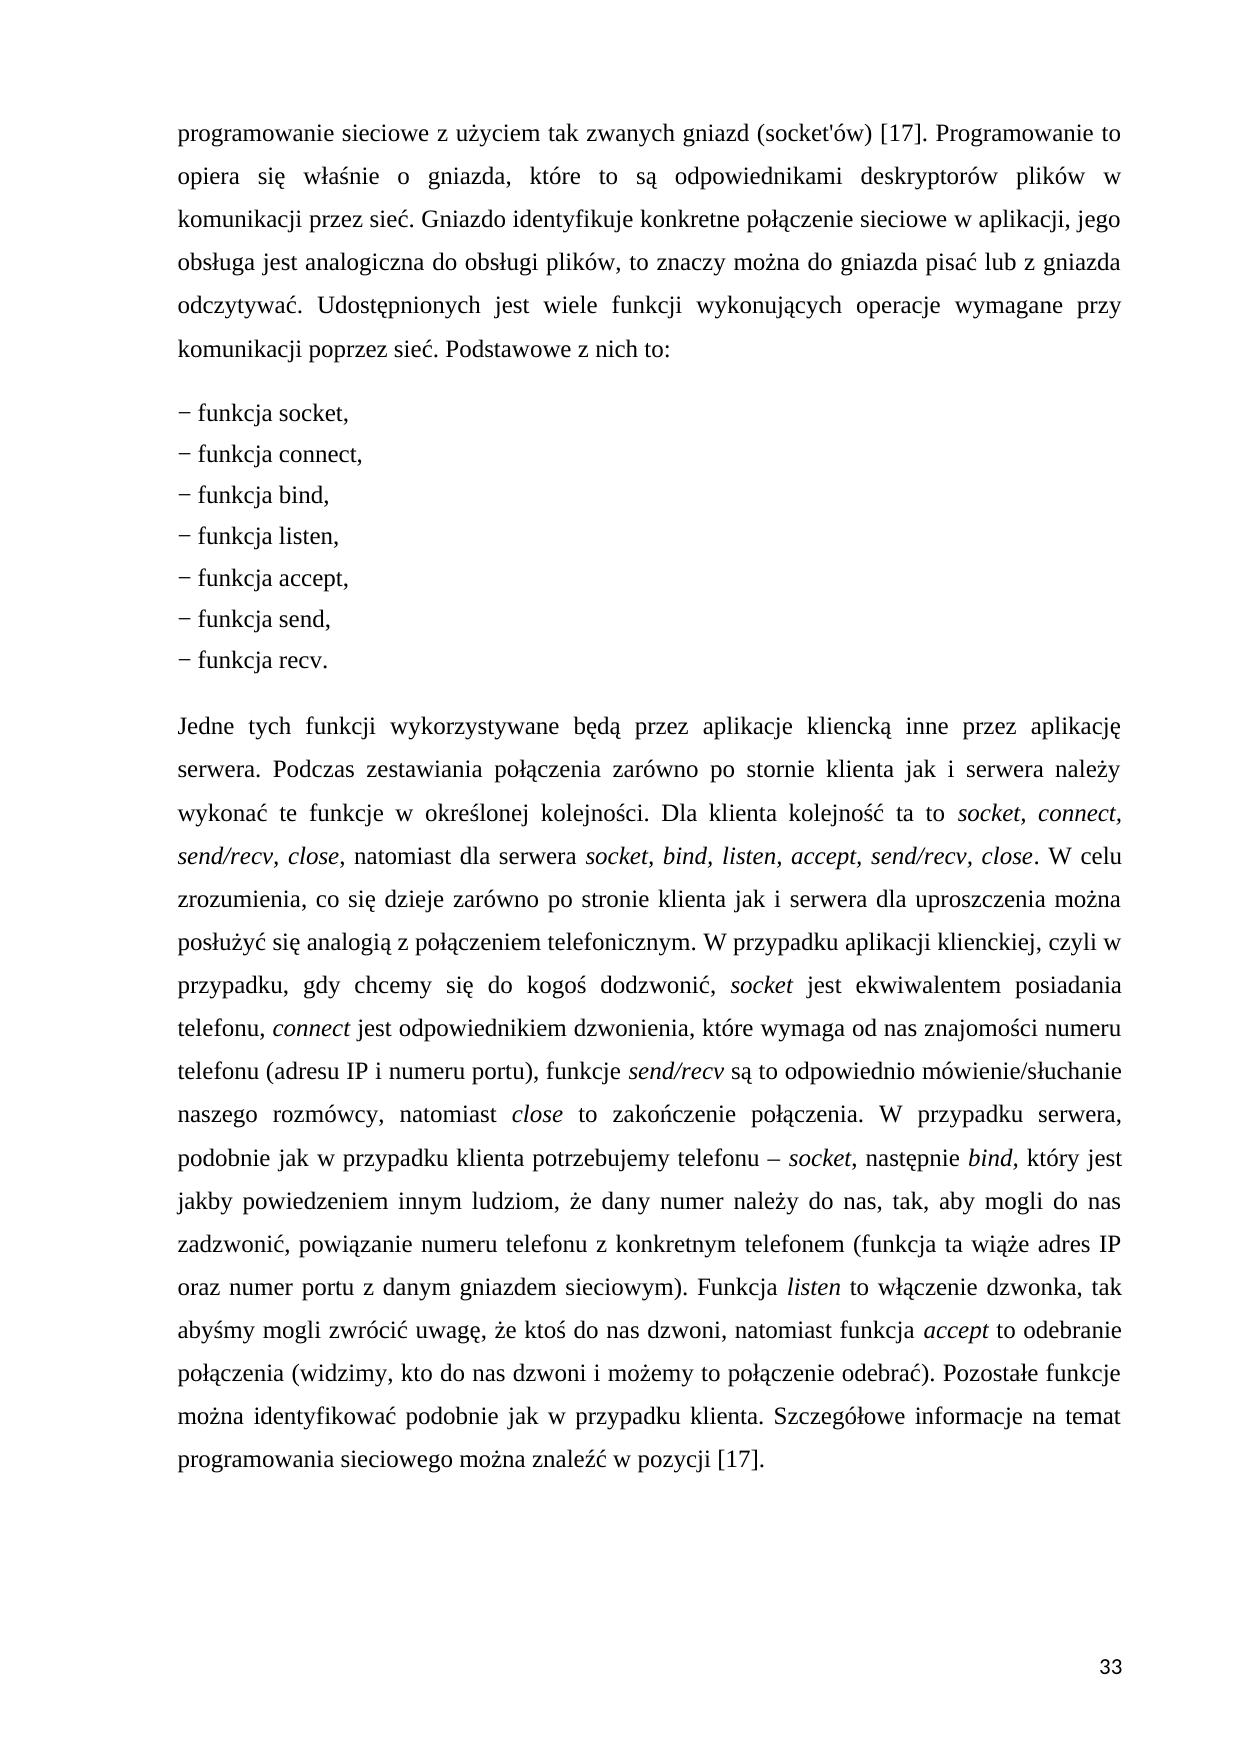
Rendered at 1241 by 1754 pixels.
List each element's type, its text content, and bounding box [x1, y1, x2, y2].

text − funkcja socket, [177, 398, 1122, 426]
text − funkcja bind, [177, 480, 1122, 509]
text − funkcja listen, [177, 521, 1122, 550]
text − funkcja connect, [177, 439, 1122, 468]
text − funkcja send, [177, 604, 1122, 633]
text Jedne tych funkcji wykorzystywane będą przez aplikacje kliencką inne przez aplikację serwera. Podczas zestawiania połączenia zarówno po stornie klienta jak i serwera należy wykonać te funkcje w określonej kolejności. Dla klienta kolejność ta to socket, connect, send/recv, close, natomiast dla serwera socket, bind, listen, accept, send/recv, close. W celu zrozumienia, co się dzieje zarówno po stronie klienta jak i serwera dla uproszczenia można posłużyć się analogią z połączeniem telefonicznym. W przypadku aplikacji klienckiej, czyli w przypadku, gdy chcemy się do kogoś dodzwonić, socket jest ekwiwalentem posiadania telefonu, connect jest odpowiednikiem dzwonienia, które wymaga od nas znajomości numeru telefonu (adresu IP i numeru portu), funkcje send/recv są to odpowiednio mówienie/słuchanie naszego rozmówcy, natomiast close to zakończenie połączenia. W przypadku serwera, podobnie jak w przypadku klienta potrzebujemy telefonu – socket, następnie bind, który jest jakby powiedzeniem innym ludziom, że dany numer należy do nas, tak, aby mogli do nas zadzwonić, powiązanie numeru telefonu z konkretnym telefonem (funkcja ta wiąże adres IP oraz numer portu z danym gniazdem sieciowym). Funkcja listen to włączenie dzwonka, tak abyśmy mogli zwrócić uwagę, że ktoś do nas dzwoni, natomiast funkcja accept to odebranie połączenia (widzimy, kto do nas dzwoni i możemy to połączenie odebrać). Pozostałe funkcje można identyfikować podobnie jak w przypadku klienta. Szczegółowe informacje na temat programowania sieciowego można znaleźć w pozycji [17]. [177, 711, 1122, 1473]
text − funkcja accept, [177, 563, 1122, 591]
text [177, 118, 1122, 362]
text − funkcja recv. [177, 645, 1122, 674]
